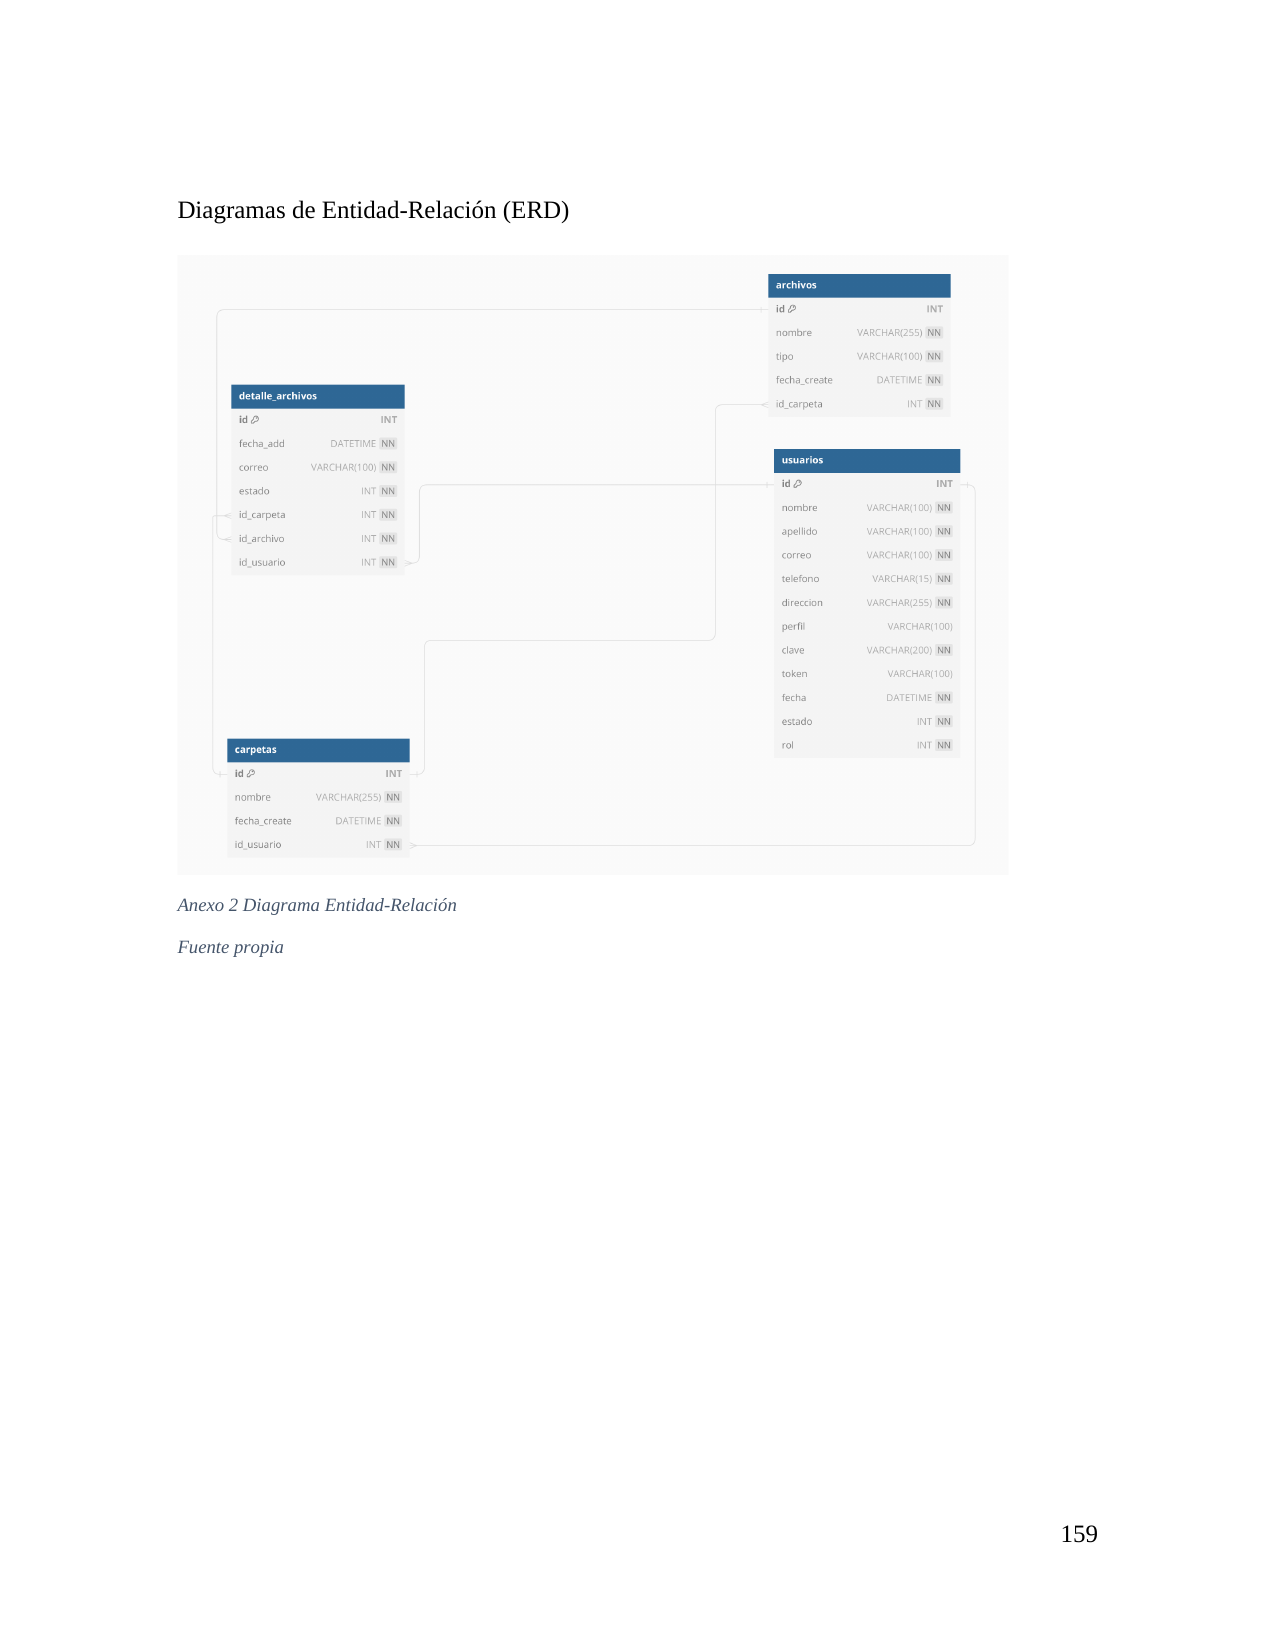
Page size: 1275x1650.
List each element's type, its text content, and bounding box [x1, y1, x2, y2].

text Fuente propia [177, 936, 1098, 957]
text Anexo 2 Diagrama Entidad-Relación [177, 893, 1098, 915]
picture [177, 255, 1009, 875]
text Diagramas de Entidad-Relación (ERD) [177, 195, 1098, 224]
